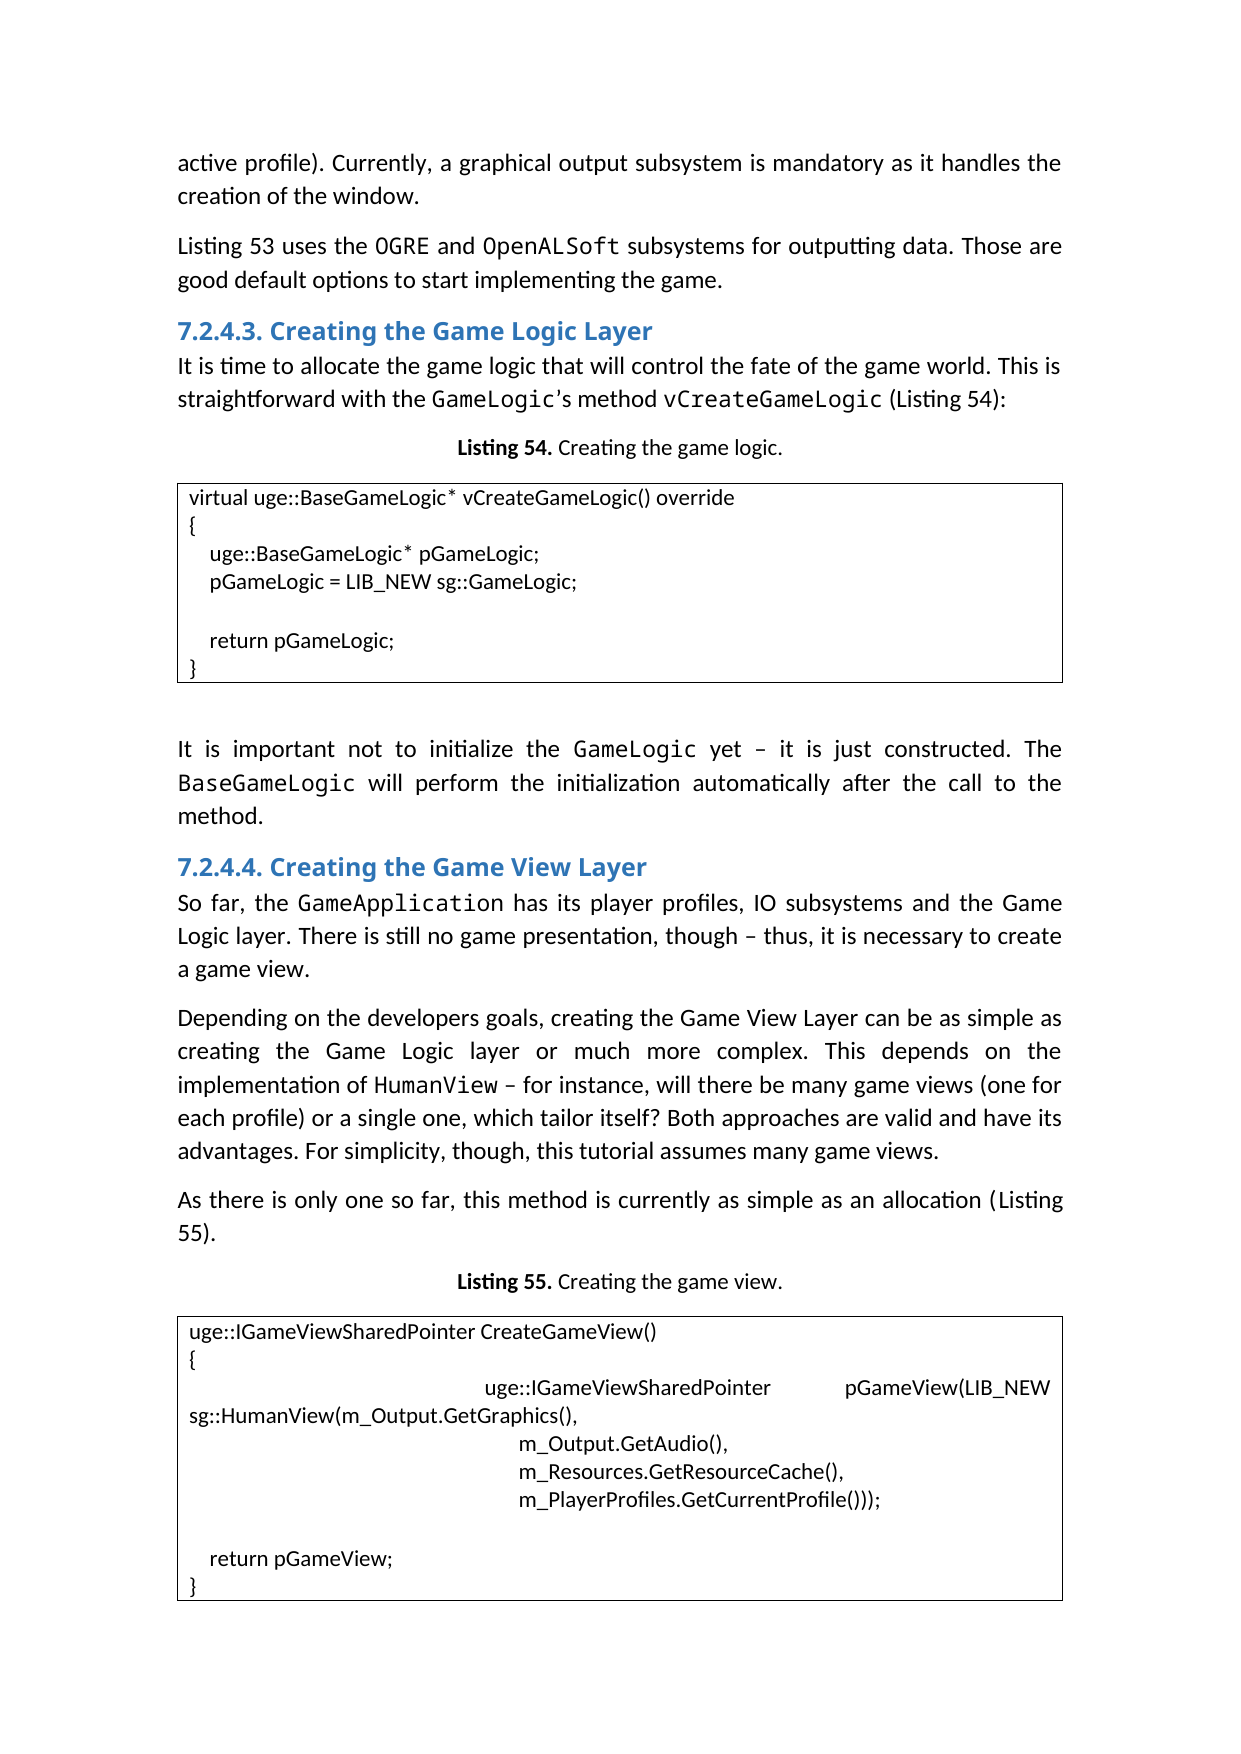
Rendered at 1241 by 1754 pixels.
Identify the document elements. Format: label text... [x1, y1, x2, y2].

table_header uge::IGameViewSharedPointer CreateGameView() { uge::IGameViewSharedPointer pGameView(LIB_NEW sg::HumanView(m_Output.GetGraphics(), m_Output.GetAudio(), m_Resources.GetResourceCache(), m_PlayerProfiles.GetCurrentProfile())); return pGameView; } [178, 1317, 1062, 1600]
table_header virtual uge::BaseGameLogic* vCreateGameLogic() override { uge::BaseGameLogic* pGameLogic; pGameLogic = LIB_NEW sg::GameLogic; return pGameLogic; } [178, 484, 1062, 682]
text It is time to allocate the game logic that will control the fate of the game world. This is straightforward with the GameLogic’s method vCreateGameLogic (Listing 54): [177, 350, 1063, 414]
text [177, 148, 1063, 211]
subtitle Creating the Game Logic Layer [177, 313, 1063, 347]
text Listing 53 uses the OGRE and OpenALSoft subsystems for outputting data. Those are good default options to start implementing the game. [177, 230, 1063, 294]
text So far, the GameApplication has its player profiles, IO subsystems and the Game Logic layer. There is still no game presentation, though – thus, it is necessary to create a game view. [177, 886, 1063, 983]
text It is important not to initialize the GameLogic yet – it is just constructed. The BaseGameLogic will perform the initialization automatically after the call to the method. [177, 733, 1063, 831]
text Listing 55. Creating the game view. [177, 1267, 1063, 1295]
text As there is only one so far, this method is currently as simple as an allocation (Listing 55). [177, 1185, 1063, 1248]
subtitle Creating the Game View Layer [177, 850, 1063, 884]
text Depending on the developers goals, creating the Game View Layer can be as simple as creating the Game Logic layer or much more complex. This depends on the implementation of HumanView – for instance, will there be many game views (one for each profile) or a single one, which tailor itself? Both approaches are valid and have its advantages. For simplicity, though, this tutorial assumes many game views. [177, 1003, 1063, 1166]
text Listing 54. Creating the game logic. [177, 433, 1063, 462]
